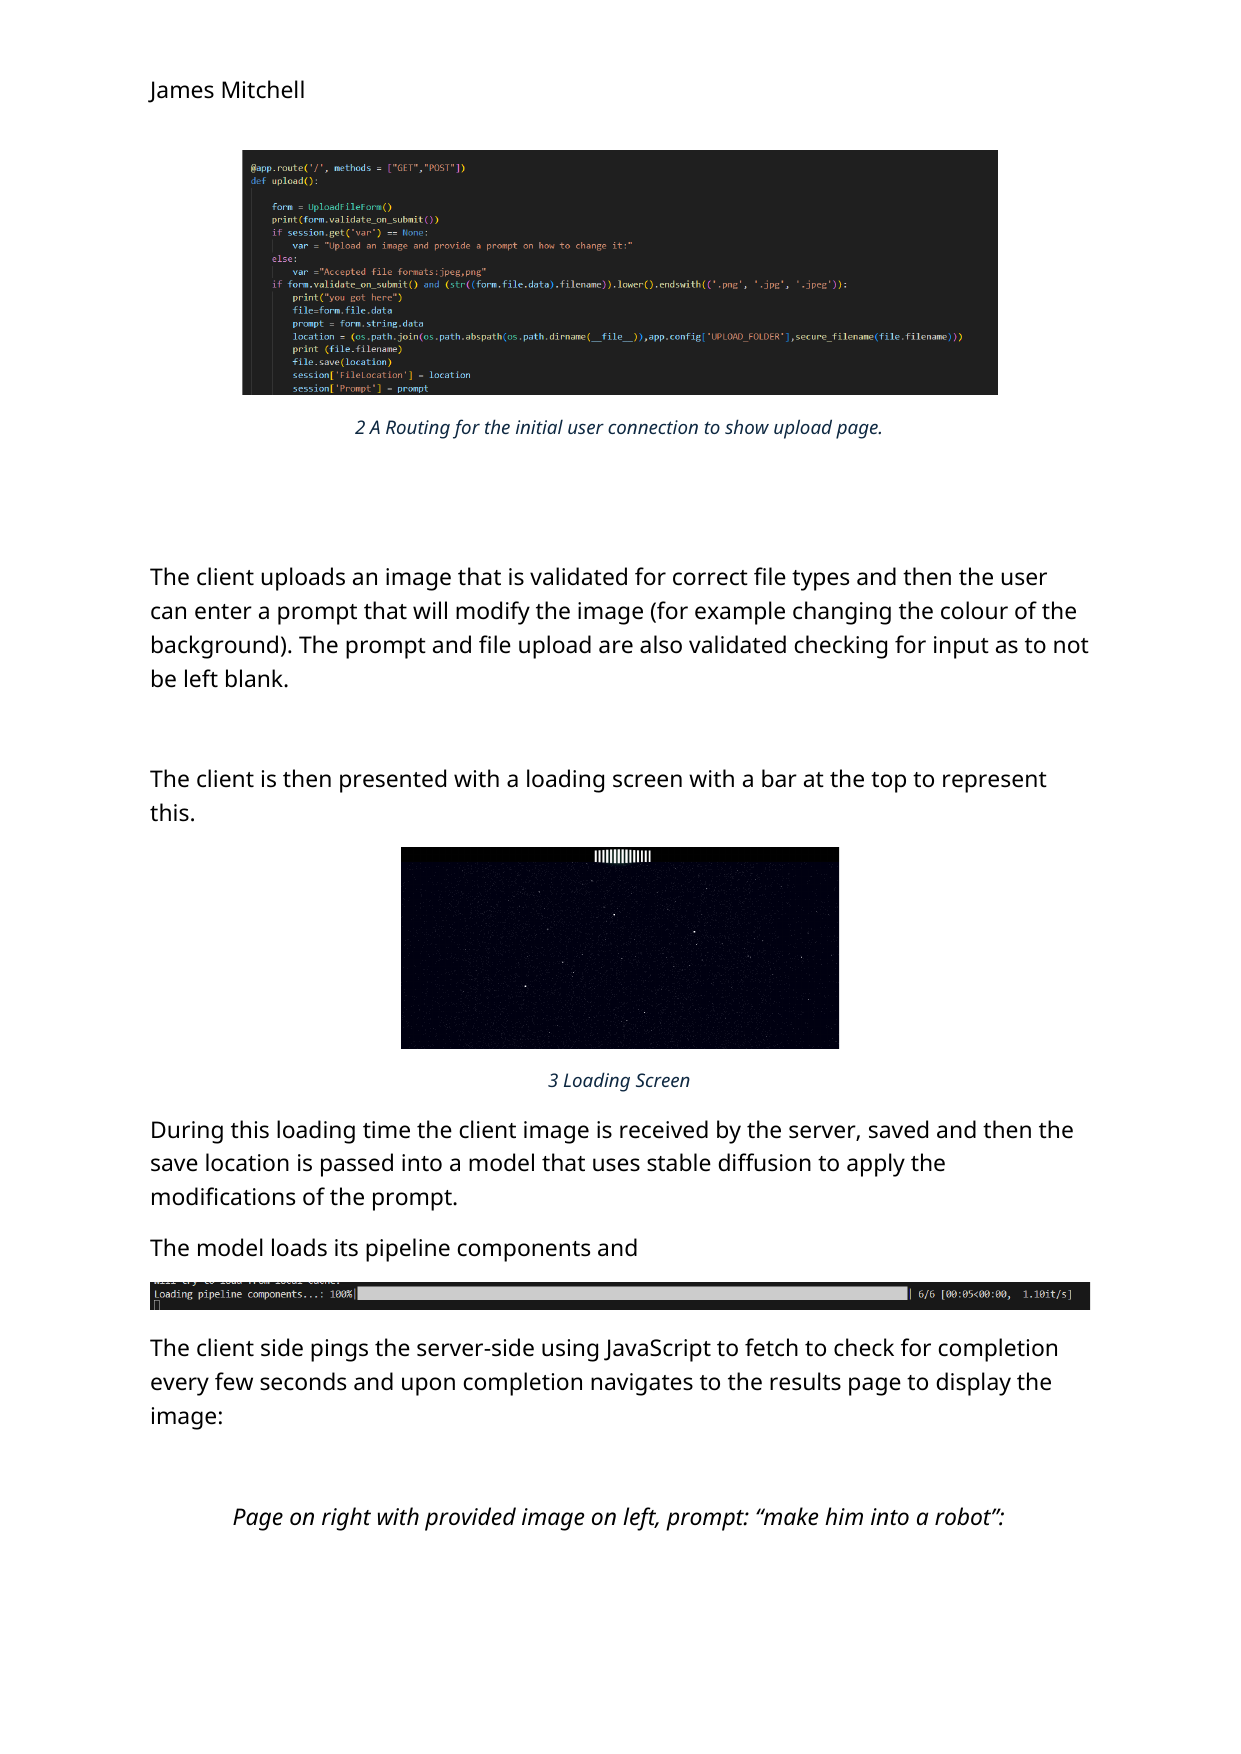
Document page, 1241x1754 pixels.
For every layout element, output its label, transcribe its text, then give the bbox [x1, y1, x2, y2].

text The client is then presented with a loading screen with a bar at the top to represent this. [150, 763, 1090, 828]
text During this loading time the client image is received by the server, saved and then the save location is passed into a model that uses stable diffusion to apply the modifications of the prompt. [150, 1114, 1090, 1212]
text 3 Loading Screen [150, 1067, 1090, 1093]
picture [242, 150, 998, 395]
text Page on right with provided image on left, prompt: “make him into a robot”: [150, 1501, 1090, 1532]
picture [150, 1282, 1091, 1310]
text The client side pings the server-side using JavaScript to fetch to check for completion every few seconds and upon completion navigates to the results page to display the image: [150, 1332, 1090, 1431]
picture [401, 847, 840, 1049]
text The client uploads an image that is validated for correct file types and then the user can enter a prompt that will modify the image (for example changing the colour of the background). The prompt and file upload are also validated checking for input as to not be left blank. [150, 561, 1090, 694]
text 2 A Routing for the initial user connection to show upload page. [150, 414, 1090, 440]
text The model loads its pipeline components and [150, 1232, 1090, 1263]
